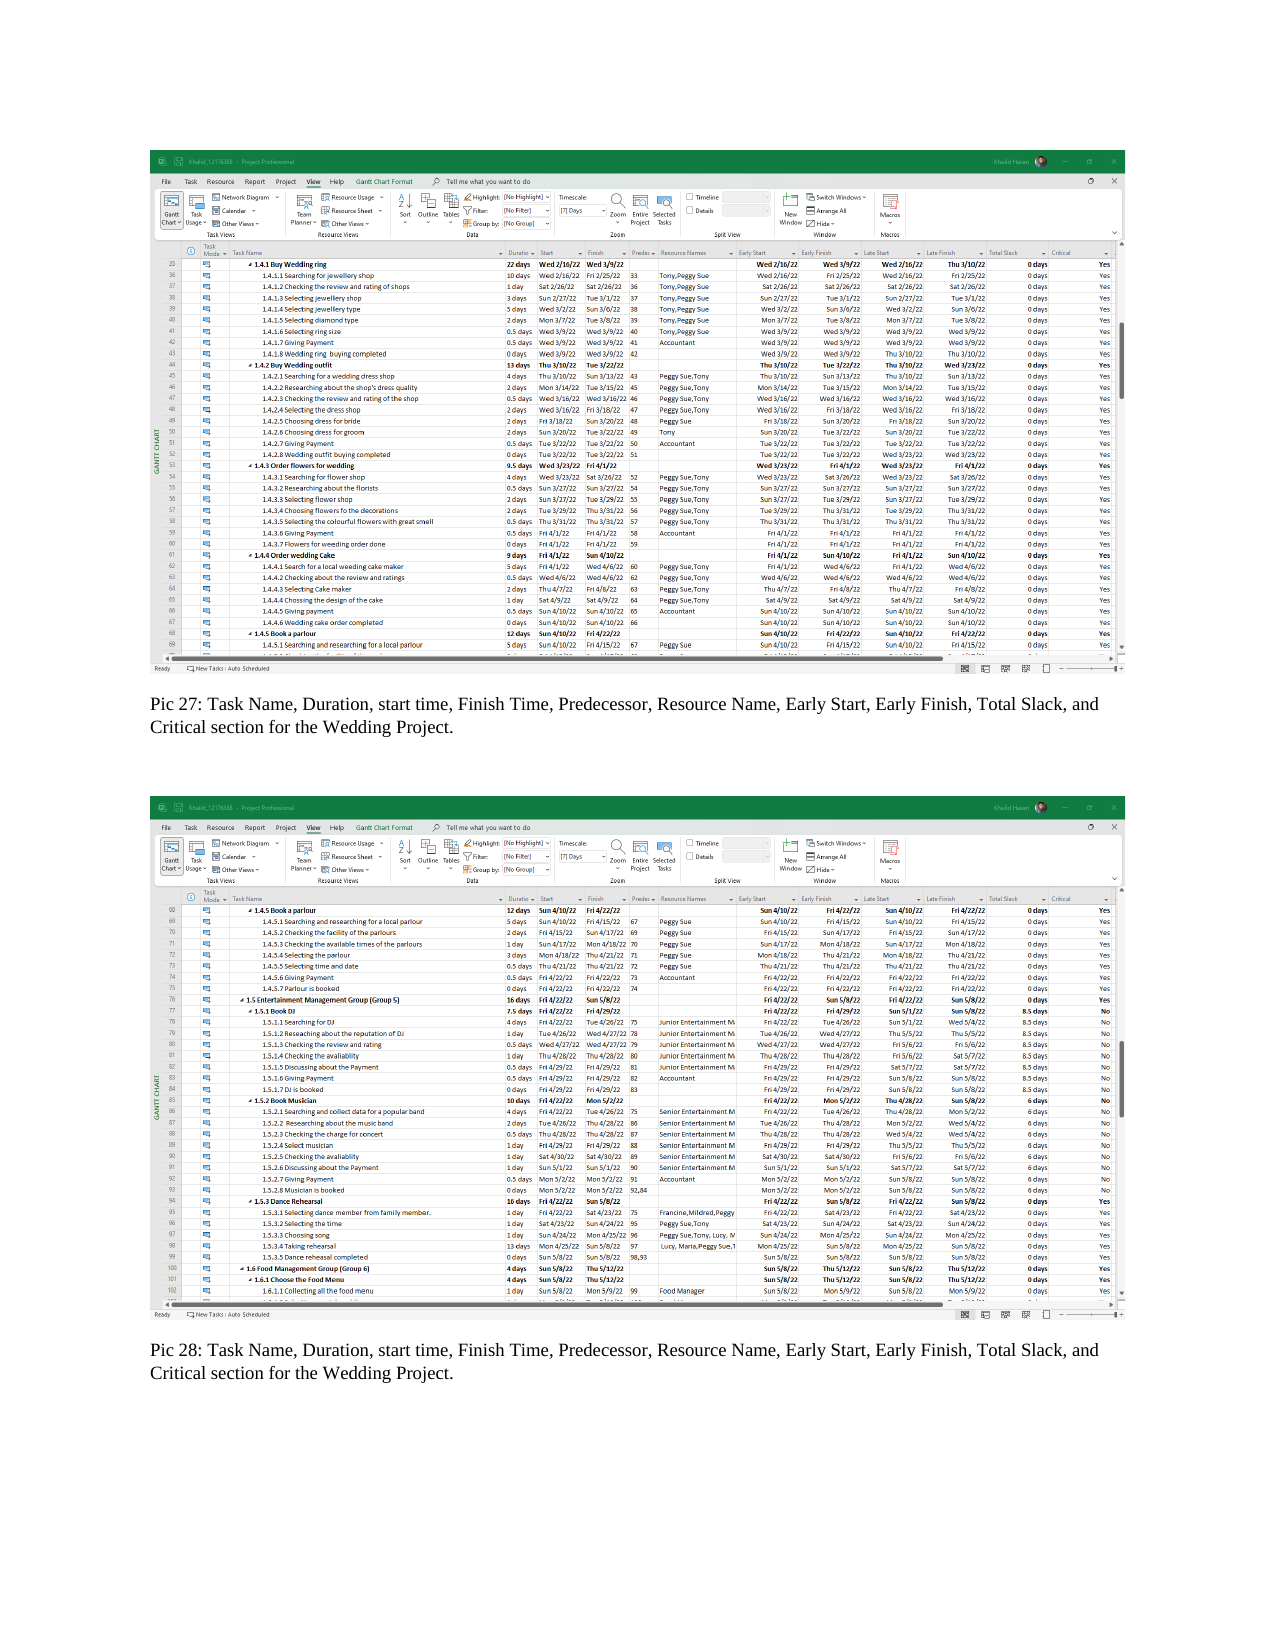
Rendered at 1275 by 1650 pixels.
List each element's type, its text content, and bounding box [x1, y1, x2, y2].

picture [150, 796, 1125, 1320]
picture [150, 150, 1125, 674]
text Pic 27: Task Name, Duration, start time, Finish Time, Predecessor, Resource Name, Early Start, Early Finish, Total Slack, and Critical section for the Wedding Project. [150, 693, 1125, 738]
text Pic 28: Task Name, Duration, start time, Finish Time, Predecessor, Resource Name, Early Start, Early Finish, Total Slack, and Critical section for the Wedding Project. [150, 1339, 1125, 1384]
